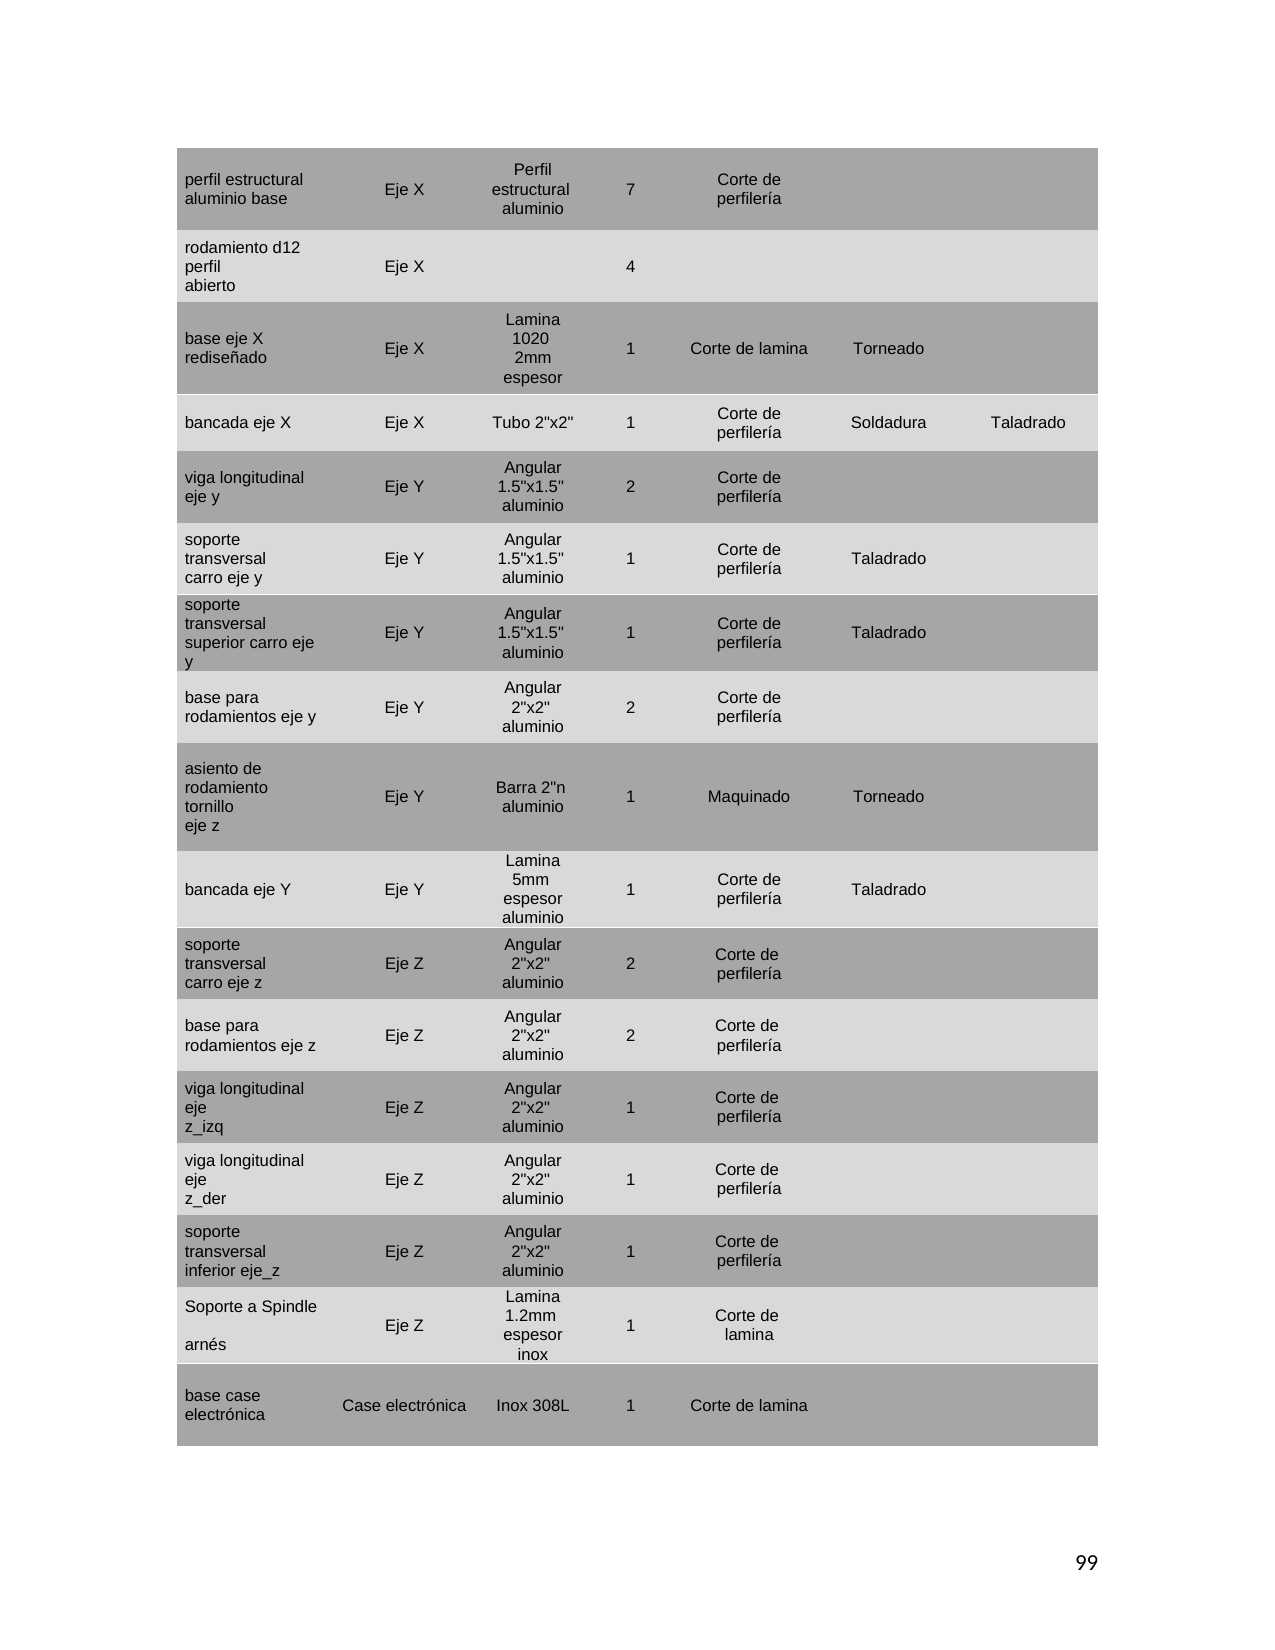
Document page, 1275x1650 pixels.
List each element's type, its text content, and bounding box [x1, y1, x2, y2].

table_cell Soldadura [819, 395, 958, 451]
table_cell Eje Z [324, 999, 484, 1071]
table_cell Case electrónica [324, 1364, 484, 1446]
table_cell Angular 2"x2" aluminio [484, 999, 582, 1071]
table_cell Taladrado [819, 595, 958, 671]
table_cell Barra 2"n aluminio [484, 743, 582, 851]
table_cell Eje X [324, 230, 484, 302]
table_cell 2 [582, 671, 679, 743]
table_cell [819, 451, 958, 523]
table_cell perfil estructural aluminio base [177, 148, 324, 230]
table_cell 1 [582, 595, 679, 671]
table_cell 1 [582, 1215, 679, 1287]
table_cell Torneado [819, 302, 958, 394]
table_cell Eje Y [324, 451, 484, 523]
table_cell Maquinado [679, 743, 819, 851]
table_cell Eje Y [324, 671, 484, 743]
table_cell Eje Y [324, 851, 484, 927]
table_cell [819, 230, 958, 302]
table_cell Angular 2"x2" aluminio [484, 671, 582, 743]
table_cell Eje Y [324, 595, 484, 671]
table_cell 1 [582, 395, 679, 451]
table_cell [958, 743, 1098, 851]
table_cell viga longitudinal eje y [177, 451, 324, 523]
table_cell [819, 1071, 958, 1143]
table_cell [679, 230, 819, 302]
table_cell Eje X [324, 395, 484, 451]
table_cell [958, 523, 1098, 594]
table_cell Corte de perfilería [679, 1215, 819, 1287]
table_cell Angular 1.5"x1.5" aluminio [484, 451, 582, 523]
table_cell [819, 148, 958, 230]
table_cell viga longitudinal eje z_izq [177, 1071, 324, 1143]
table_cell Torneado [819, 743, 958, 851]
table_cell Taladrado [958, 395, 1098, 451]
table_cell Corte de perfilería [679, 595, 819, 671]
table_cell Angular 2"x2" aluminio [484, 1215, 582, 1287]
table_cell soporte transversal inferior eje_z [177, 1215, 324, 1287]
table_cell [958, 1143, 1098, 1215]
table_cell [958, 595, 1098, 671]
table_cell Corte de perfilería [679, 851, 819, 927]
table_cell 7 [582, 148, 679, 230]
table_cell Taladrado [819, 523, 958, 594]
table_cell soporte transversal carro eje z [177, 928, 324, 999]
table_cell Eje X [324, 148, 484, 230]
table_cell bancada eje Y [177, 851, 324, 927]
table_cell [958, 1287, 1098, 1363]
table_cell [958, 851, 1098, 927]
table_cell Angular 2"x2" aluminio [484, 928, 582, 999]
table_cell soporte transversal superior carro eje y [177, 595, 324, 671]
table_cell viga longitudinal eje z_der [177, 1143, 324, 1215]
table_cell Corte de perfilería [679, 523, 819, 594]
table_cell 4 [582, 230, 679, 302]
table_cell Tubo 2"x2" [484, 395, 582, 451]
table_cell base case electrónica [177, 1364, 324, 1446]
table_cell [958, 1071, 1098, 1143]
table_cell Taladrado [819, 851, 958, 927]
table_cell bancada eje X [177, 395, 324, 451]
table_cell base eje X rediseñado [177, 302, 324, 394]
table_cell Eje Y [324, 523, 484, 594]
table_cell Corte de perfilería [679, 451, 819, 523]
table_cell Corte de perfilería [679, 928, 819, 999]
table_cell Corte de perfilería [679, 1071, 819, 1143]
table_cell rodamiento d12 perfil abierto [177, 230, 324, 302]
table_cell [819, 671, 958, 743]
table_cell [819, 1364, 958, 1446]
table_cell [819, 928, 958, 999]
table_cell Eje Z [324, 1071, 484, 1143]
table_cell 2 [582, 928, 679, 999]
table_cell [958, 671, 1098, 743]
table_cell Angular 1.5"x1.5" aluminio [484, 595, 582, 671]
table_cell [819, 1143, 958, 1215]
table_cell Lamina 1020 2mm espesor [484, 302, 582, 394]
table_cell Perfil estructural aluminio [484, 148, 582, 230]
table_cell 2 [582, 451, 679, 523]
table_cell Inox 308L [484, 1364, 582, 1446]
table_cell Eje X [324, 302, 484, 394]
table_cell [819, 1215, 958, 1287]
table_cell Eje Z [324, 1287, 484, 1363]
table_cell Lamina 1.2mm espesor inox [484, 1287, 582, 1363]
table_cell 2 [582, 999, 679, 1071]
table_cell 1 [582, 1071, 679, 1143]
table_cell 1 [582, 523, 679, 594]
table_cell Corte de perfilería [679, 1143, 819, 1215]
table_cell Angular 2"x2" aluminio [484, 1143, 582, 1215]
table_cell [958, 928, 1098, 999]
table_cell Lamina 5mm espesor aluminio [484, 851, 582, 927]
table_cell [484, 230, 582, 302]
table_cell base para rodamientos eje y [177, 671, 324, 743]
table_cell [819, 999, 958, 1071]
table_cell Corte de lamina [679, 1287, 819, 1363]
table_cell 1 [582, 1287, 679, 1363]
table_cell asiento de rodamiento tornillo eje z [177, 743, 324, 851]
table_cell Corte de perfilería [679, 671, 819, 743]
table_cell Soporte a Spindle arnés [177, 1287, 324, 1363]
table_cell Corte de lamina [679, 302, 819, 394]
table_cell Angular 2"x2" aluminio [484, 1071, 582, 1143]
table_cell Angular 1.5"x1.5" aluminio [484, 523, 582, 594]
table_cell soporte transversal carro eje y [177, 523, 324, 594]
table_cell 1 [582, 851, 679, 927]
table_cell Eje Z [324, 1215, 484, 1287]
table_cell [958, 230, 1098, 302]
table_cell [819, 1287, 958, 1363]
table_cell [958, 999, 1098, 1071]
table_cell Corte de lamina [679, 1364, 819, 1446]
table_cell [958, 302, 1098, 394]
table_cell 1 [582, 1143, 679, 1215]
table_cell Eje Z [324, 1143, 484, 1215]
table_cell 1 [582, 302, 679, 394]
table_cell Eje Y [324, 743, 484, 851]
table_cell Corte de perfilería [679, 148, 819, 230]
table_cell 1 [582, 1364, 679, 1446]
table_cell [958, 1215, 1098, 1287]
table_cell 1 [582, 743, 679, 851]
table_cell Eje Z [324, 928, 484, 999]
table_cell Corte de perfilería [679, 999, 819, 1071]
table_cell [958, 1364, 1098, 1446]
table_cell [958, 148, 1098, 230]
table_cell base para rodamientos eje z [177, 999, 324, 1071]
table_cell Corte de perfilería [679, 395, 819, 451]
table_cell [958, 451, 1098, 523]
